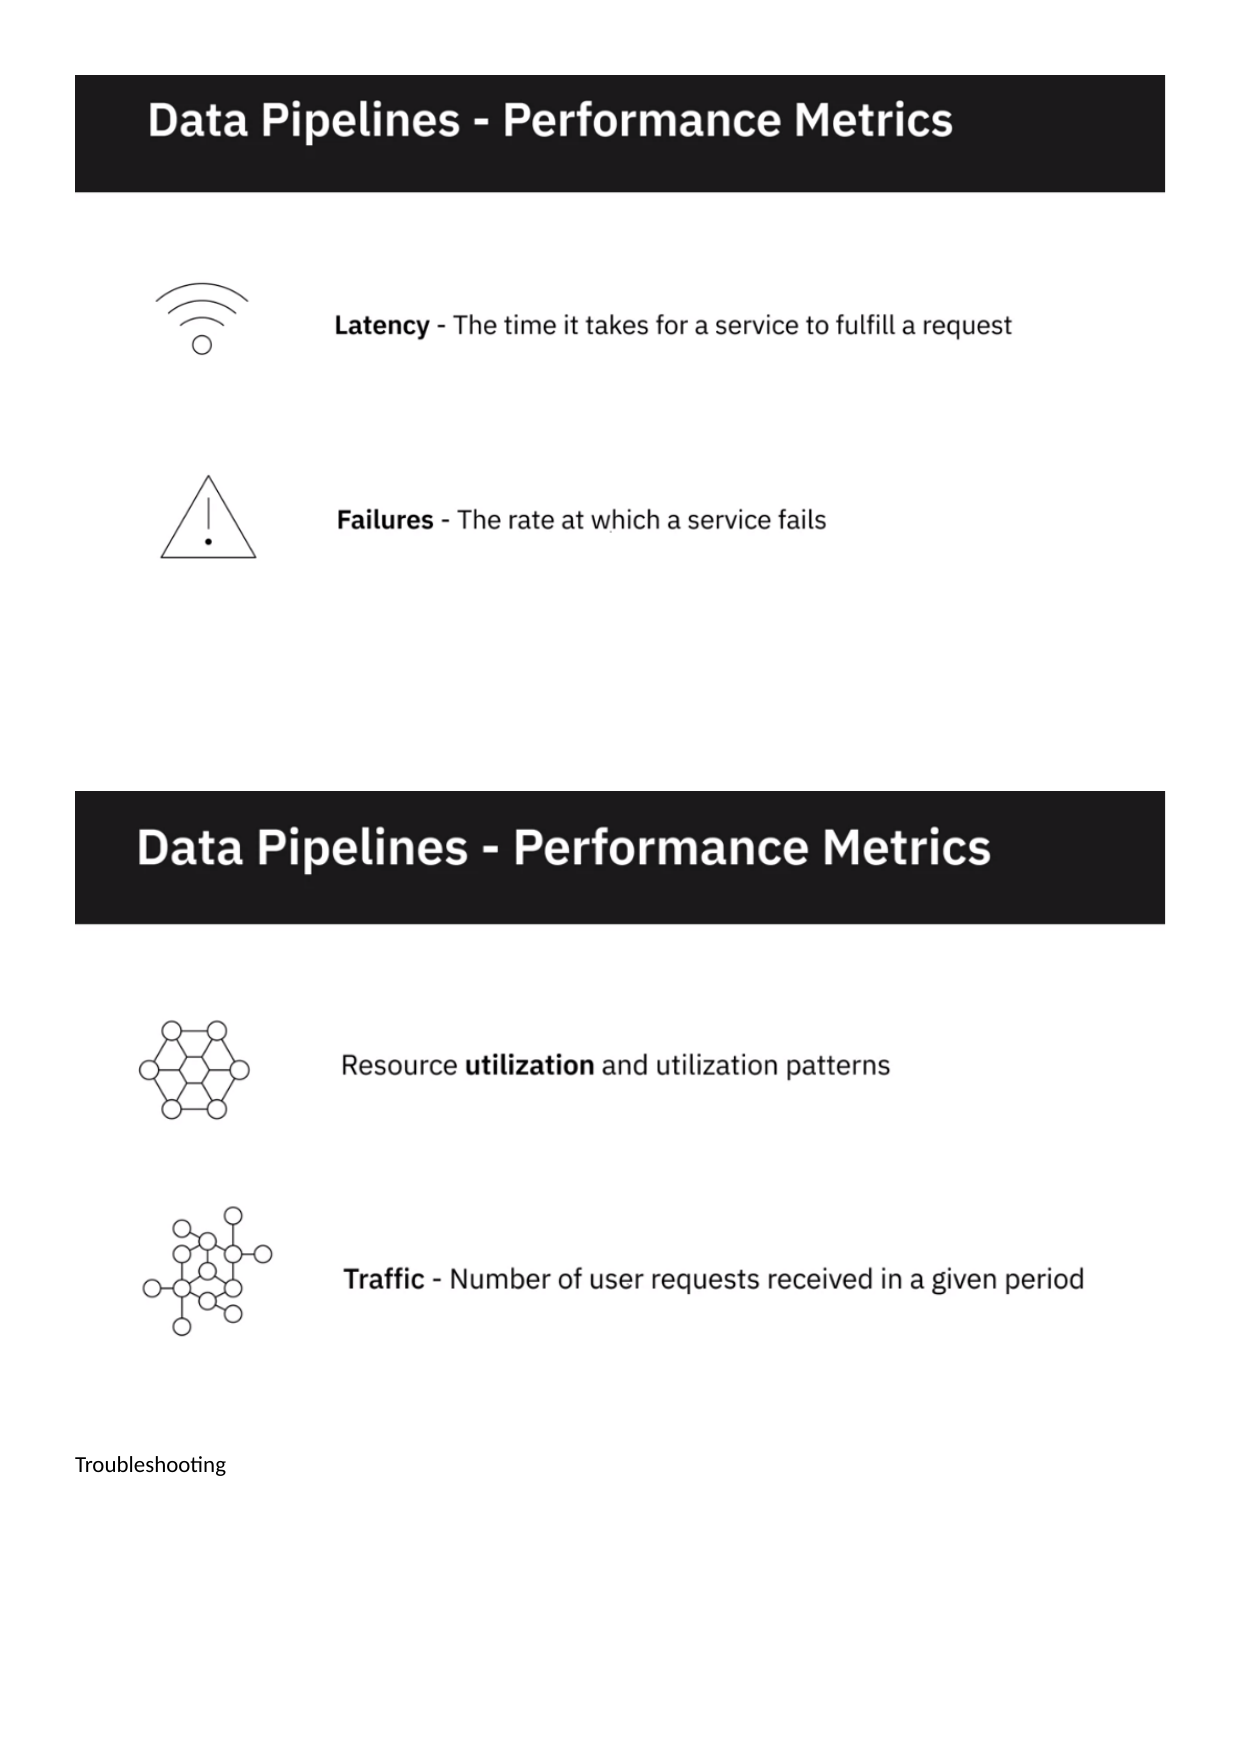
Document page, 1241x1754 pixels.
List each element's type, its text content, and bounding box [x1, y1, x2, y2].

picture [75, 75, 1166, 679]
picture [75, 791, 1166, 1385]
text Troubleshooting [75, 1451, 1165, 1479]
